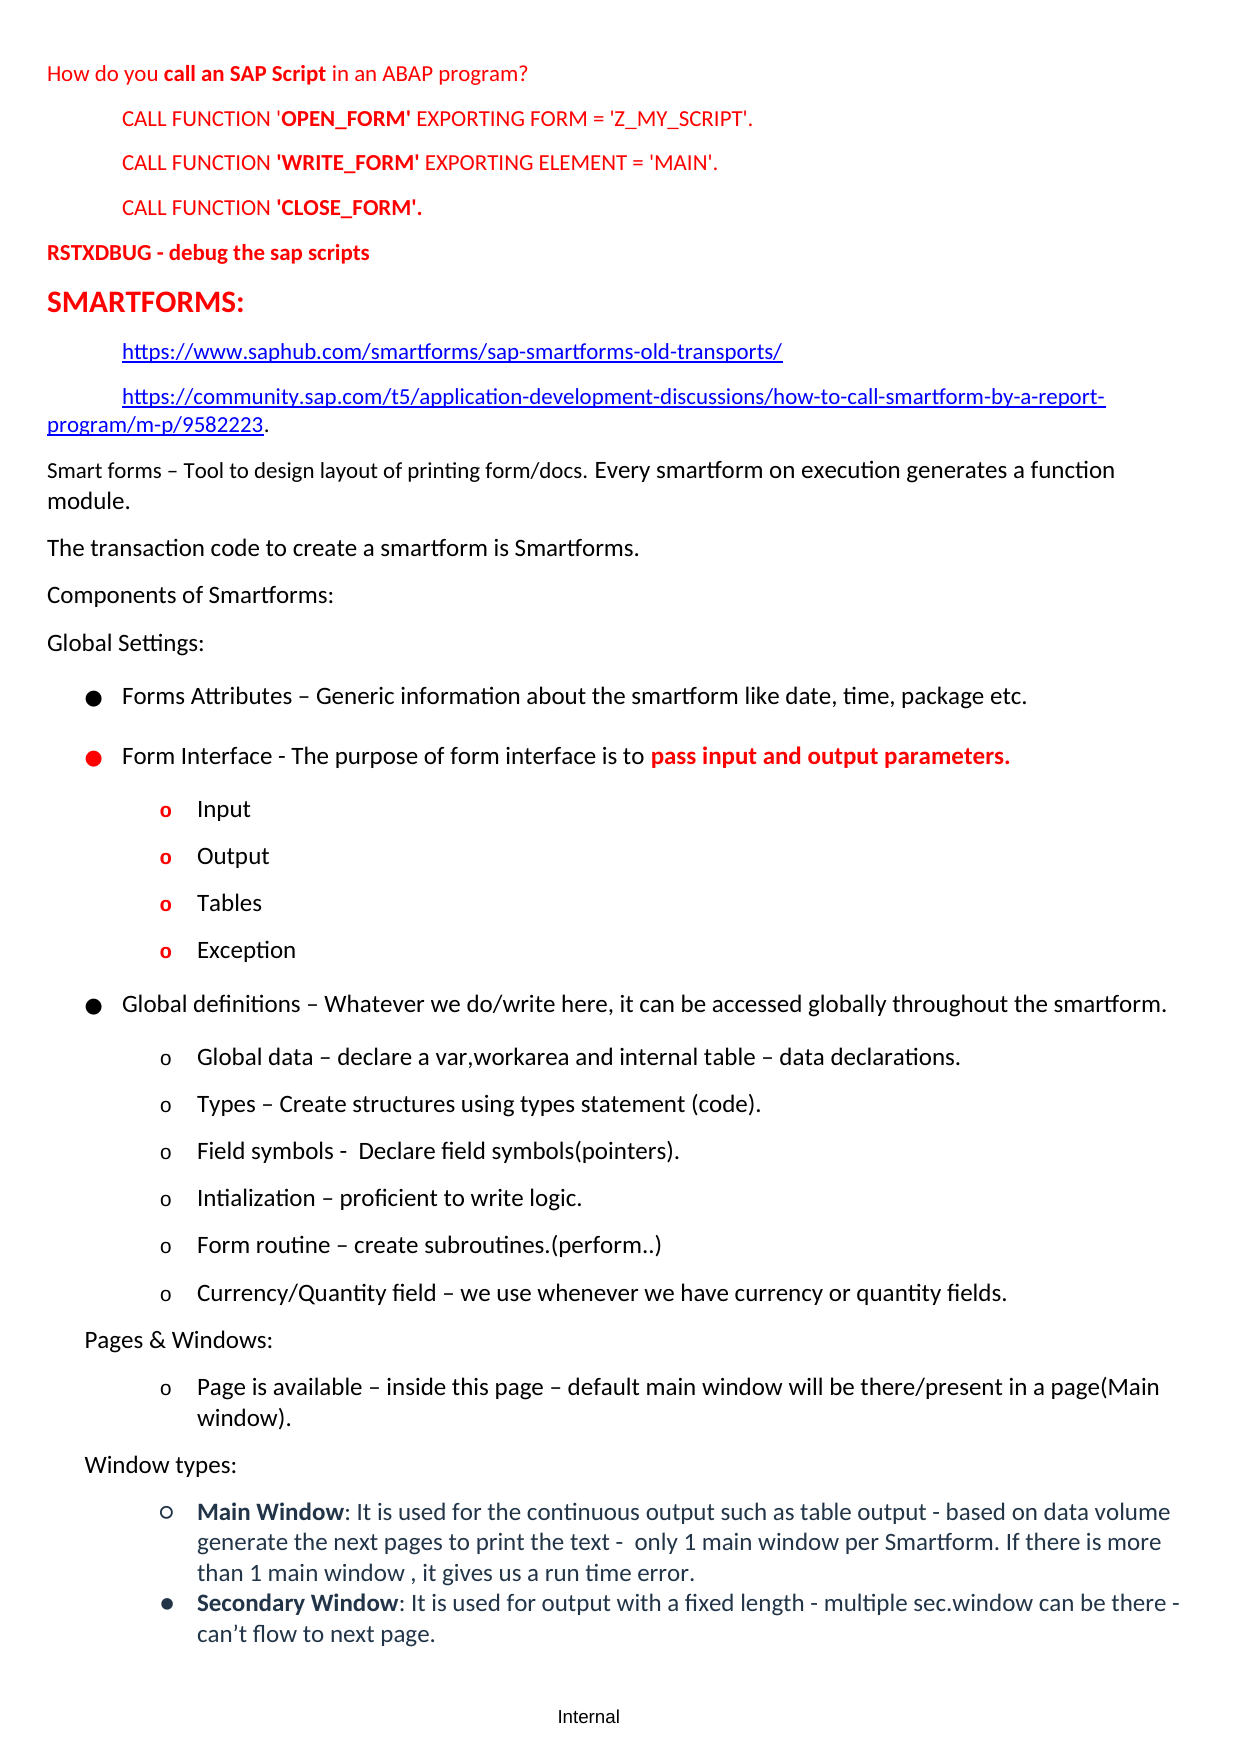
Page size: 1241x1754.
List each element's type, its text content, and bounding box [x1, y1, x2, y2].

list Types – Create structures using types statement (code). [159, 1088, 1181, 1118]
list Input [159, 793, 1181, 823]
list Currency/Quantity field – we use whenever we have currency or quantity fields. [159, 1277, 1181, 1307]
list Main Window: It is used for the continuous output such as table output - based on data volume generate the next pages to print the text - only 1 main window per Smartform. If there is more than 1 main window , it gives us a run time error. [159, 1496, 1181, 1588]
text Components of Smartforms: [47, 579, 1181, 610]
text CALL FUNCTION 'CLOSE_FORM'. [122, 193, 1181, 221]
list Output [159, 840, 1181, 870]
text Global Settings: [47, 627, 1181, 657]
text How do you call an SAP Script in an ABAP program? [47, 59, 1181, 87]
list Tables [159, 887, 1181, 918]
text Smart forms – Tool to design layout of printing form/docs. Every smartform on execution generates a function module. [47, 455, 1181, 516]
text The transaction code to create a smartform is Smartforms. [47, 532, 1181, 563]
list Field symbols - Declare field symbols(pointers). [159, 1135, 1181, 1166]
list Page is available – inside this page – default main window will be there/present in a page(Main window). [159, 1371, 1181, 1432]
text RSTXDBUG - debug the sap scripts [47, 238, 1181, 266]
list Global definitions – Whatever we do/write here, it can be accessed globally throughout the smartform. [84, 981, 1181, 1024]
list Global data – declare a var,workarea and internal table – data declarations. [159, 1041, 1181, 1071]
list Forms Attributes – Generic information about the smartform like date, time, package etc. [84, 674, 1181, 717]
list Form Interface - The purpose of form interface is to pass input and output parameters. [84, 733, 1181, 776]
text CALL FUNCTION 'OPEN_FORM' EXPORTING FORM = 'Z_MY_SCRIPT'. [122, 104, 1181, 132]
text Pages & Windows: [47, 1324, 1181, 1354]
list Intialization – proficient to write logic. [159, 1182, 1181, 1213]
text Window types: [37, 1449, 1181, 1479]
list Exception [159, 934, 1181, 965]
list Secondary Window: It is used for output with a fixed length - multiple sec.window can be there - can’t flow to next page. [159, 1588, 1181, 1649]
text CALL FUNCTION 'WRITE_FORM' EXPORTING ELEMENT = 'MAIN'. [122, 148, 1181, 176]
list Form routine – create subroutines.(perform..) [159, 1229, 1181, 1260]
text SMARTFORMS: [47, 282, 1181, 321]
text https://community.sap.com/t5/application-development-discussions/how-to-call-smartform-by-a-report-program/m-p/9582223. [47, 382, 1181, 438]
text https://www.saphub.com/smartforms/sap-smartforms-old-transports/ [47, 337, 1181, 365]
